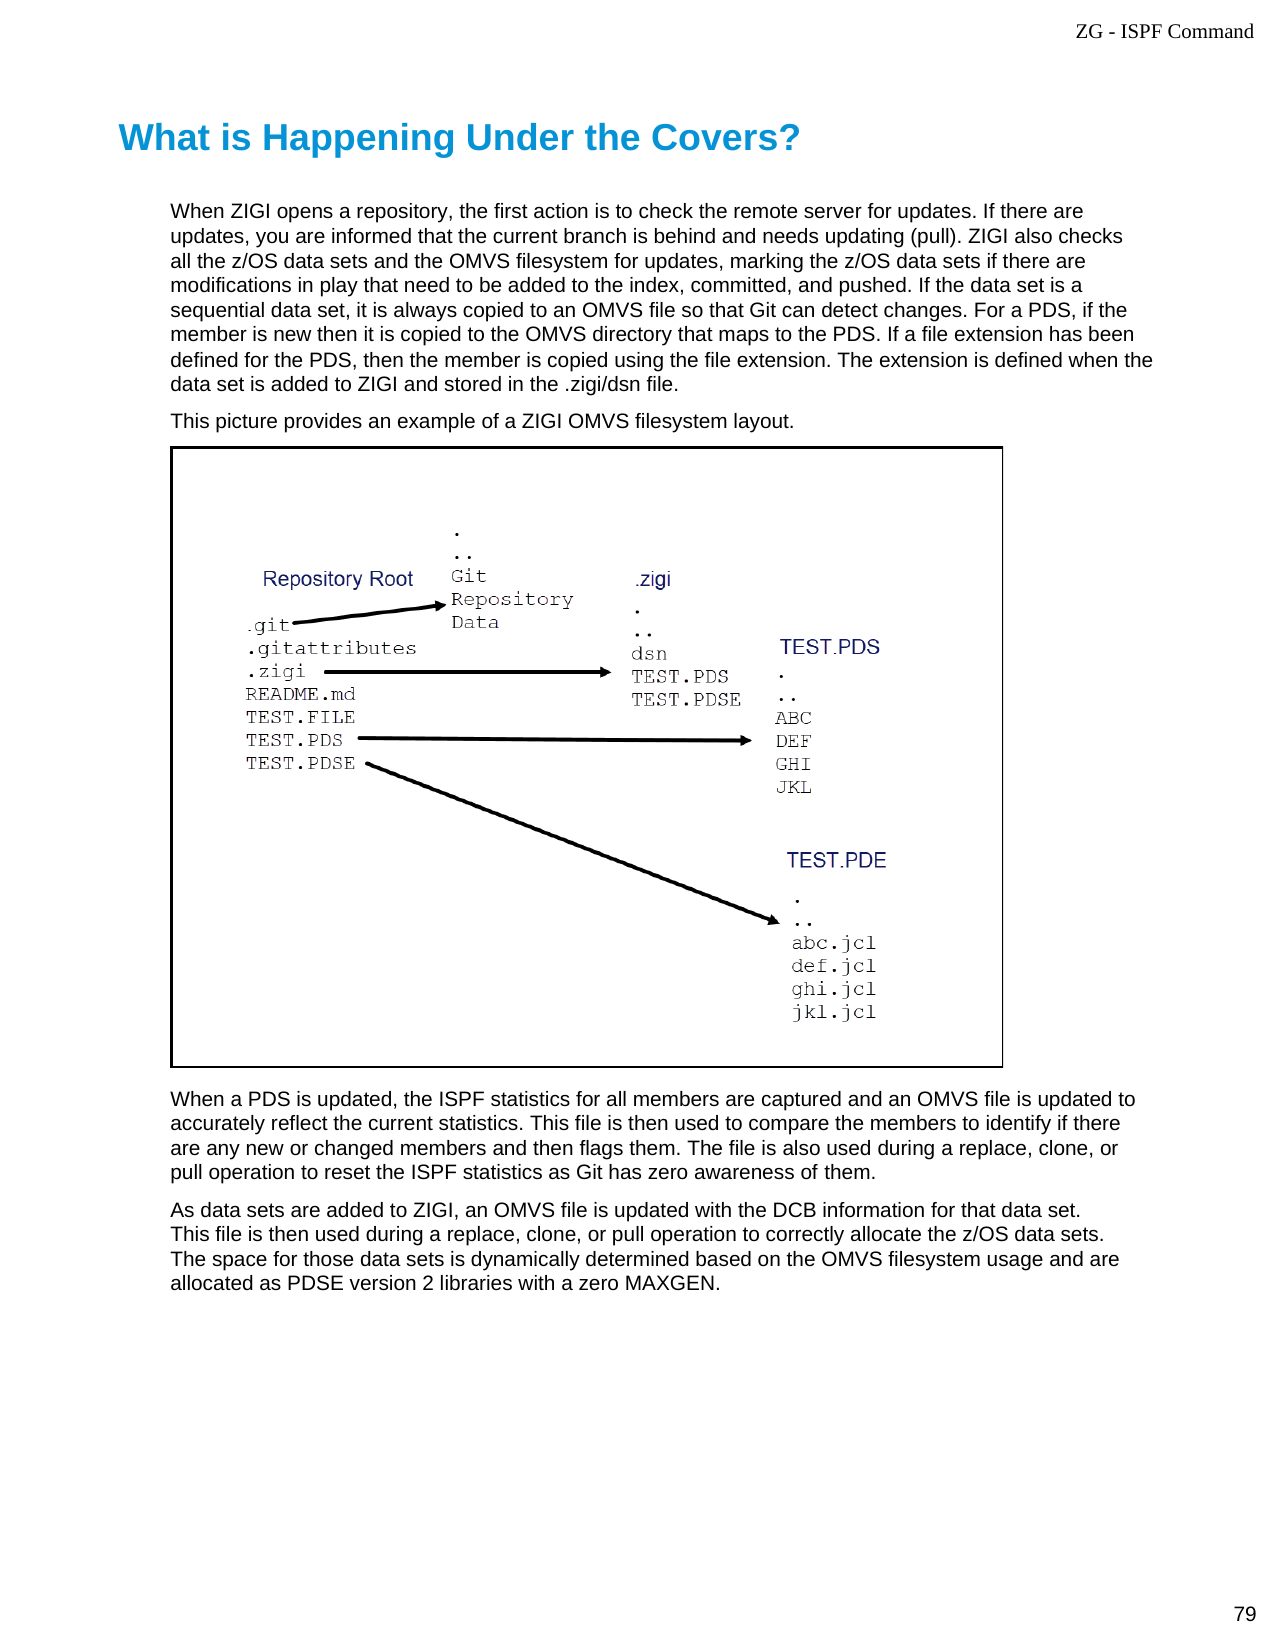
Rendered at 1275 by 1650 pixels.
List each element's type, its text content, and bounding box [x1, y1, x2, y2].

text When ZIGI opens a repository, the first action is to check the remote server for updates. If there are updates, you are informed that the current branch is behind and needs updating (pull). ZIGI also checks all the z/OS data sets and the OMVS filesystem for updates, marking the z/OS data sets if there are modifications in play that need to be added to the index, committed, and pushed. If the data set is a sequential data set, it is always copied to an OMVS file so that Git can detect changes. For a PDS, if the member is new then it is copied to the OMVS directory that maps to the PDS. If a file extension has been [170, 199, 1143, 346]
subtitle What is Happening Under the Covers? [118, 116, 1214, 159]
text As data sets are added to ZIGI, an OMVS file is updated with the DCB information for that data set. This file is then used during a replace, clone, or pull operation to correctly allocate the z/OS data sets. The space for those data sets is dynamically determined based on the OMVS filesystem usage and are allocated as PDSE version 2 libraries with a zero MAXGEN. [170, 1197, 1122, 1295]
text When a PDS is updated, the ISPF statistics for all members are captured and an OMVS file is updated to accurately reflect the current statistics. This file is then used to compare the members to identify if there are any new or changed members and then flags them. The file is also used during a replace, clone, or pull operation to reset the ISPF statistics as Git has zero awareness of them. [170, 1086, 1153, 1184]
text defined for the PDS, then the member is copied using the file extension. The extension is defined when the data set is added to ZIGI and stored in the .zigi/dsn file. [170, 347, 1159, 396]
text This picture provides an example of a ZIGI OMVS filesystem layout. [170, 409, 1214, 433]
picture [170, 446, 1004, 1068]
